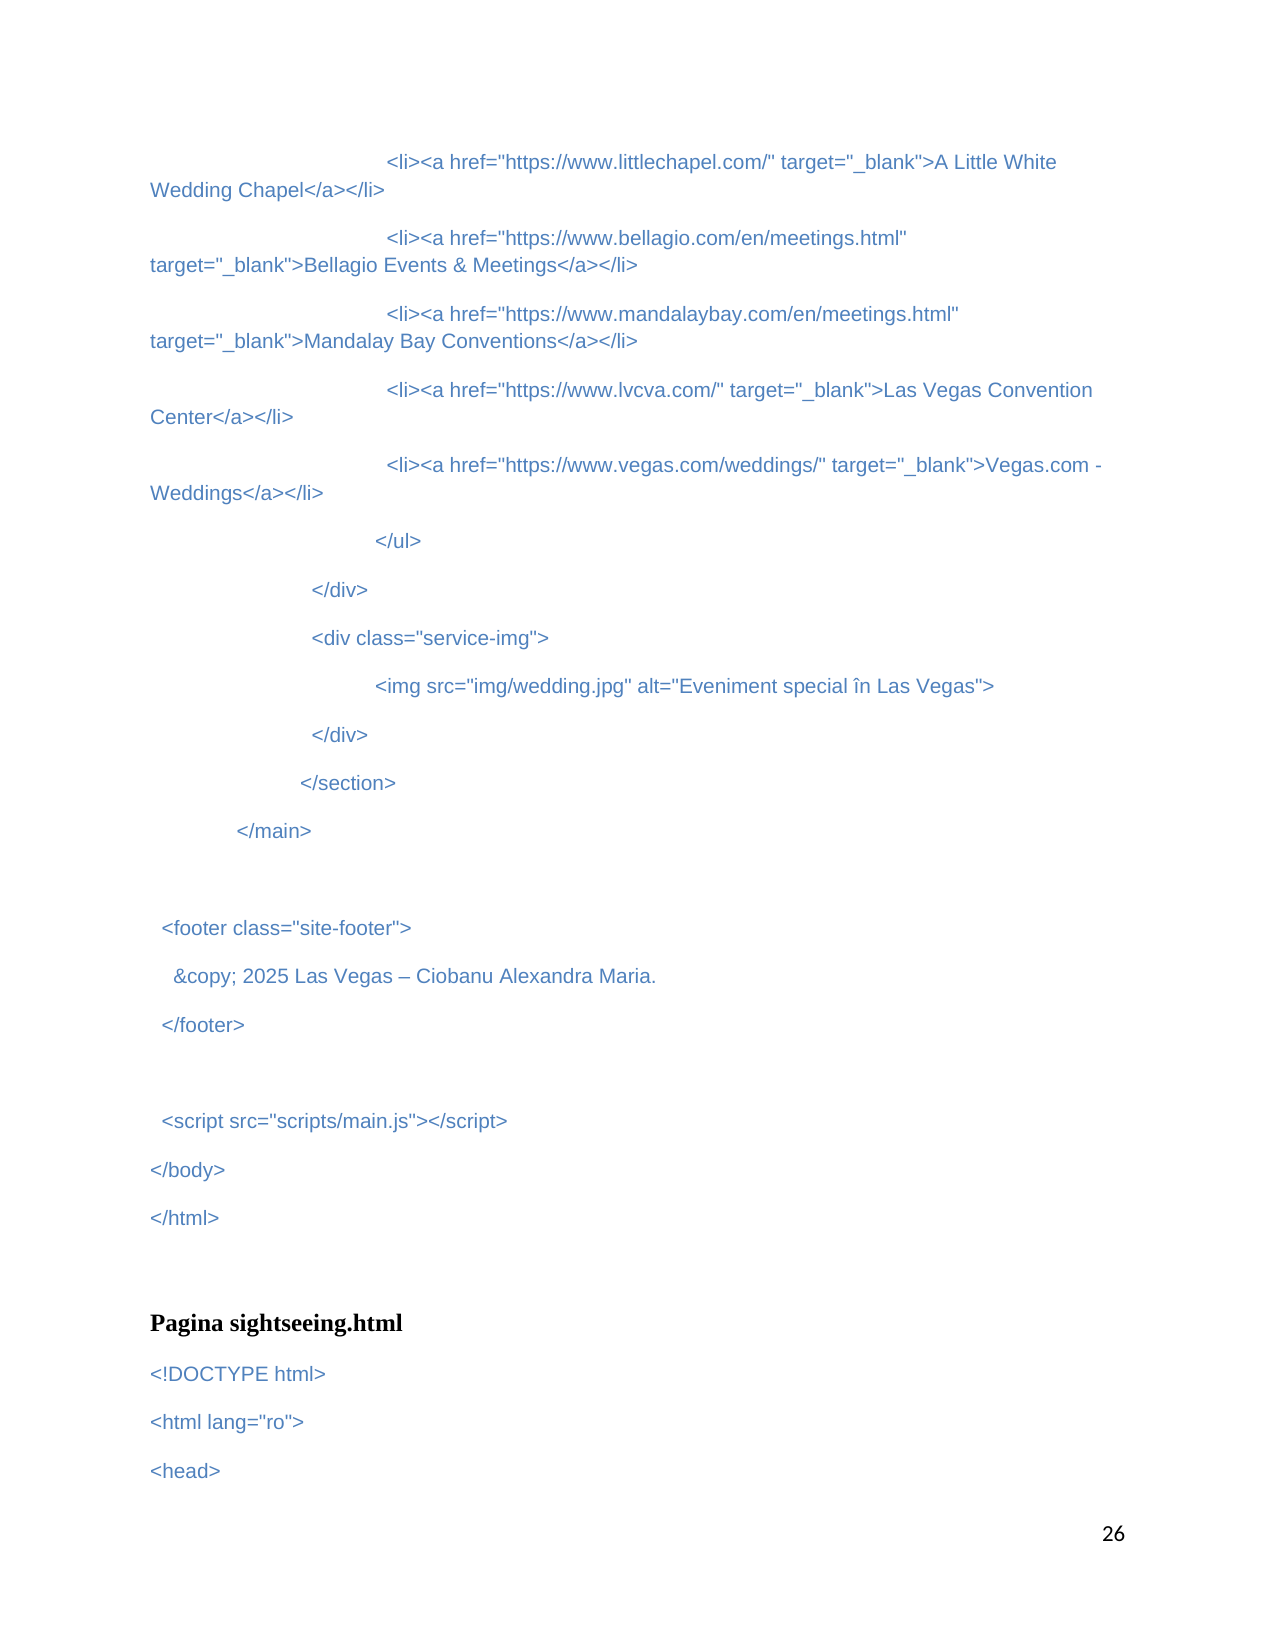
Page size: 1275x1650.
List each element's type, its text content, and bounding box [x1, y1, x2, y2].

text </div> [150, 722, 1125, 746]
text </ul> [150, 529, 1125, 553]
text <html lang="ro"> [150, 1410, 1125, 1434]
text </html> [150, 1206, 1125, 1230]
text &copy; 2025 Las Vegas – Ciobanu Alexandra Maria. [150, 964, 1125, 988]
text </body> [150, 1157, 1125, 1181]
text Pagina sightseeing.html [150, 1308, 1125, 1337]
text <li><a href="https://www.bellagio.com/en/meetings.html" target="_blank">Bellagio Events & Meetings</a></li> [150, 226, 1125, 277]
text <img src="img/wedding.jpg" alt="Eveniment special în Las Vegas"> [150, 674, 1125, 698]
text <li><a href="https://www.vegas.com/weddings/" target="_blank">Vegas.com - Weddings</a></li> [150, 453, 1125, 505]
text <div class="service-img"> [150, 626, 1125, 650]
text <li><a href="https://www.lvcva.com/" target="_blank">Las Vegas Convention Center</a></li> [150, 377, 1125, 429]
text <head> [150, 1458, 1125, 1482]
text <li><a href="https://www.littlechapel.com/" target="_blank">A Little White Wedding Chapel</a></li> [150, 150, 1125, 201]
text <li><a href="https://www.mandalaybay.com/en/meetings.html" target="_blank">Mandalay Bay Conventions</a></li> [150, 302, 1125, 353]
text <script src="scripts/main.js"></script> [150, 1109, 1125, 1133]
text <footer class="site-footer"> [150, 916, 1125, 940]
text </main> [150, 819, 1125, 843]
text </section> [150, 771, 1125, 795]
text <!DOCTYPE html> [150, 1362, 1125, 1386]
text </div> [150, 577, 1125, 601]
text </footer> [150, 1012, 1125, 1036]
